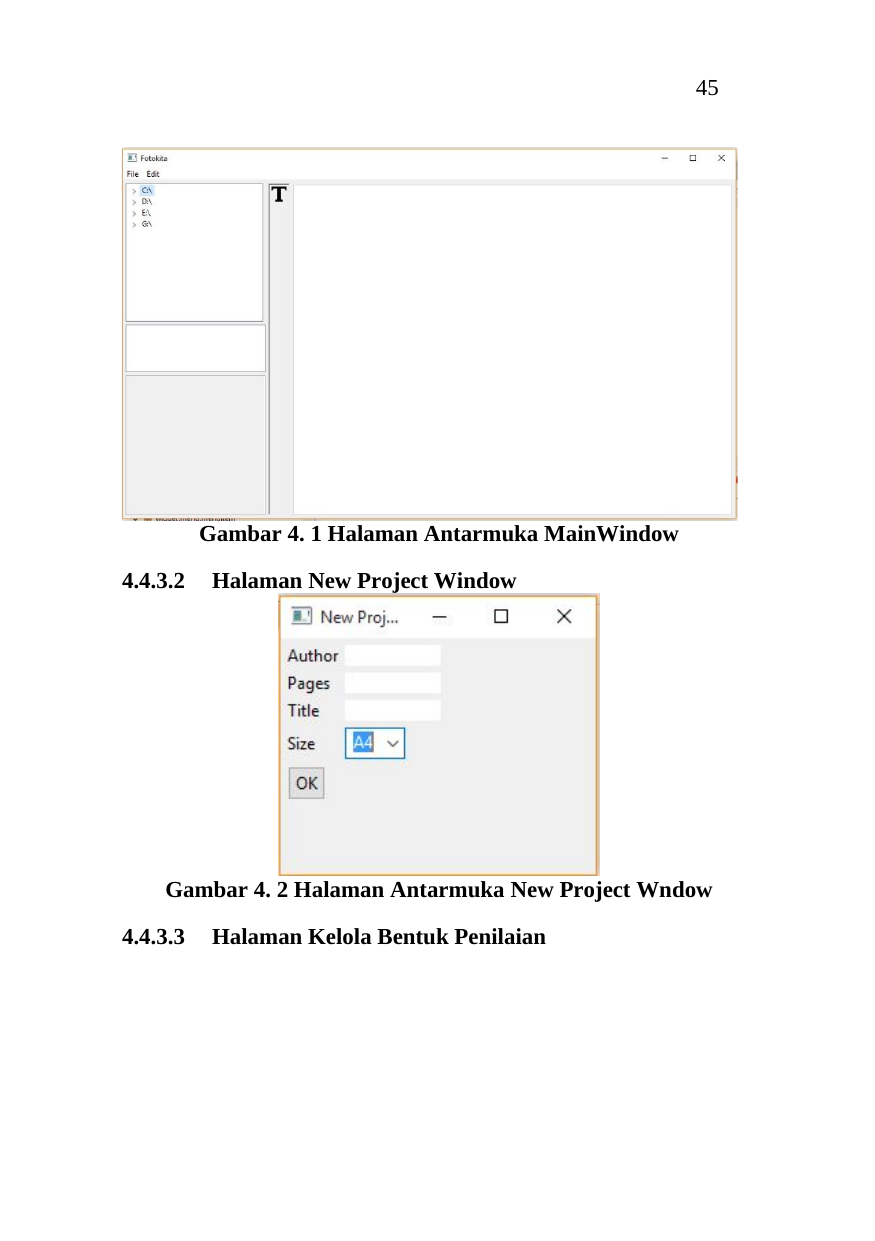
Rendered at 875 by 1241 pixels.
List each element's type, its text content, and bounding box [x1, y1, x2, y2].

subtitle Halaman New Project Window [122, 567, 756, 594]
subtitle Halaman Kelola Bentuk Penilaian [122, 923, 756, 949]
picture [121, 147, 738, 521]
picture [278, 593, 600, 876]
text Gambar 4. 1 Halaman Antarmuka MainWindow [122, 520, 756, 547]
text Gambar 4. 2 Halaman Antarmuka New Project Wndow [122, 876, 756, 902]
